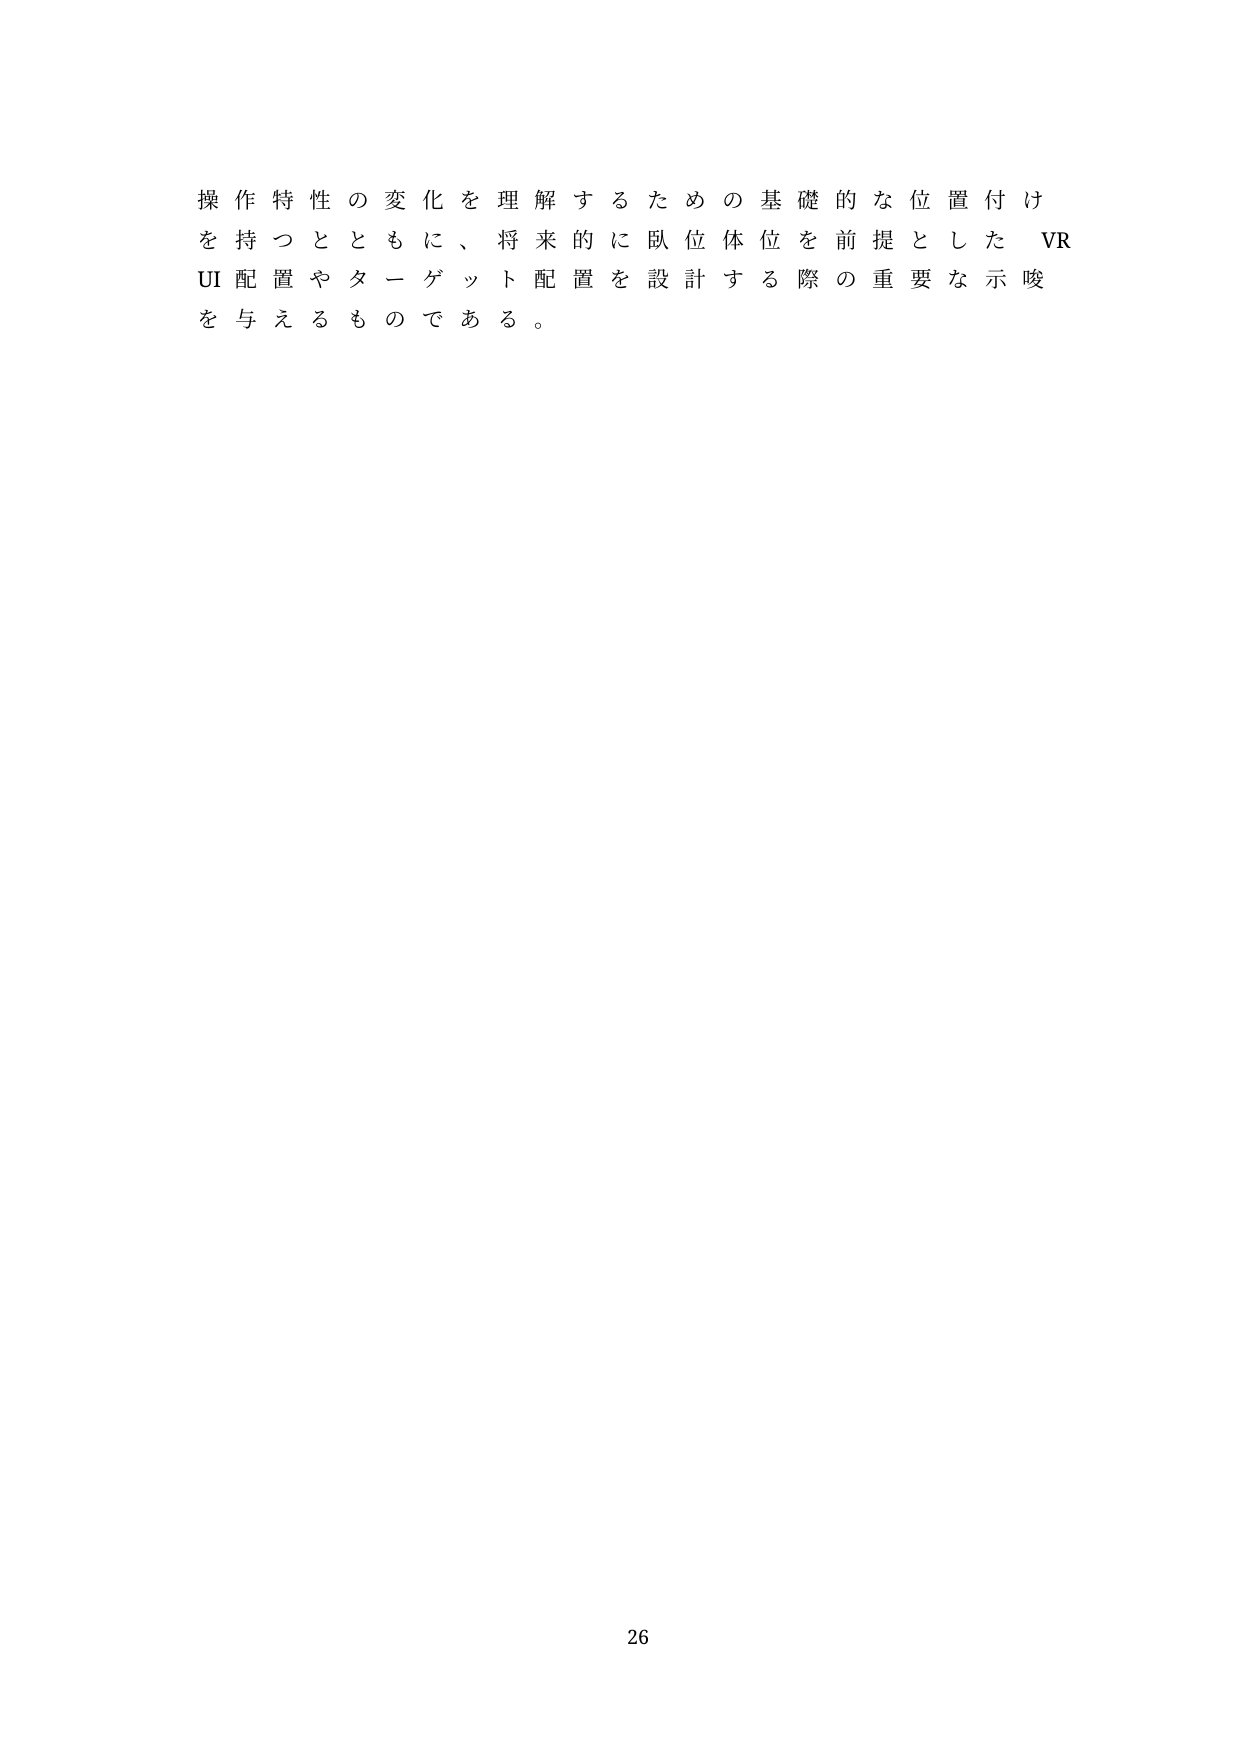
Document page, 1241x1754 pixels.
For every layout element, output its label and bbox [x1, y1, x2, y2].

text [197, 179, 1078, 338]
